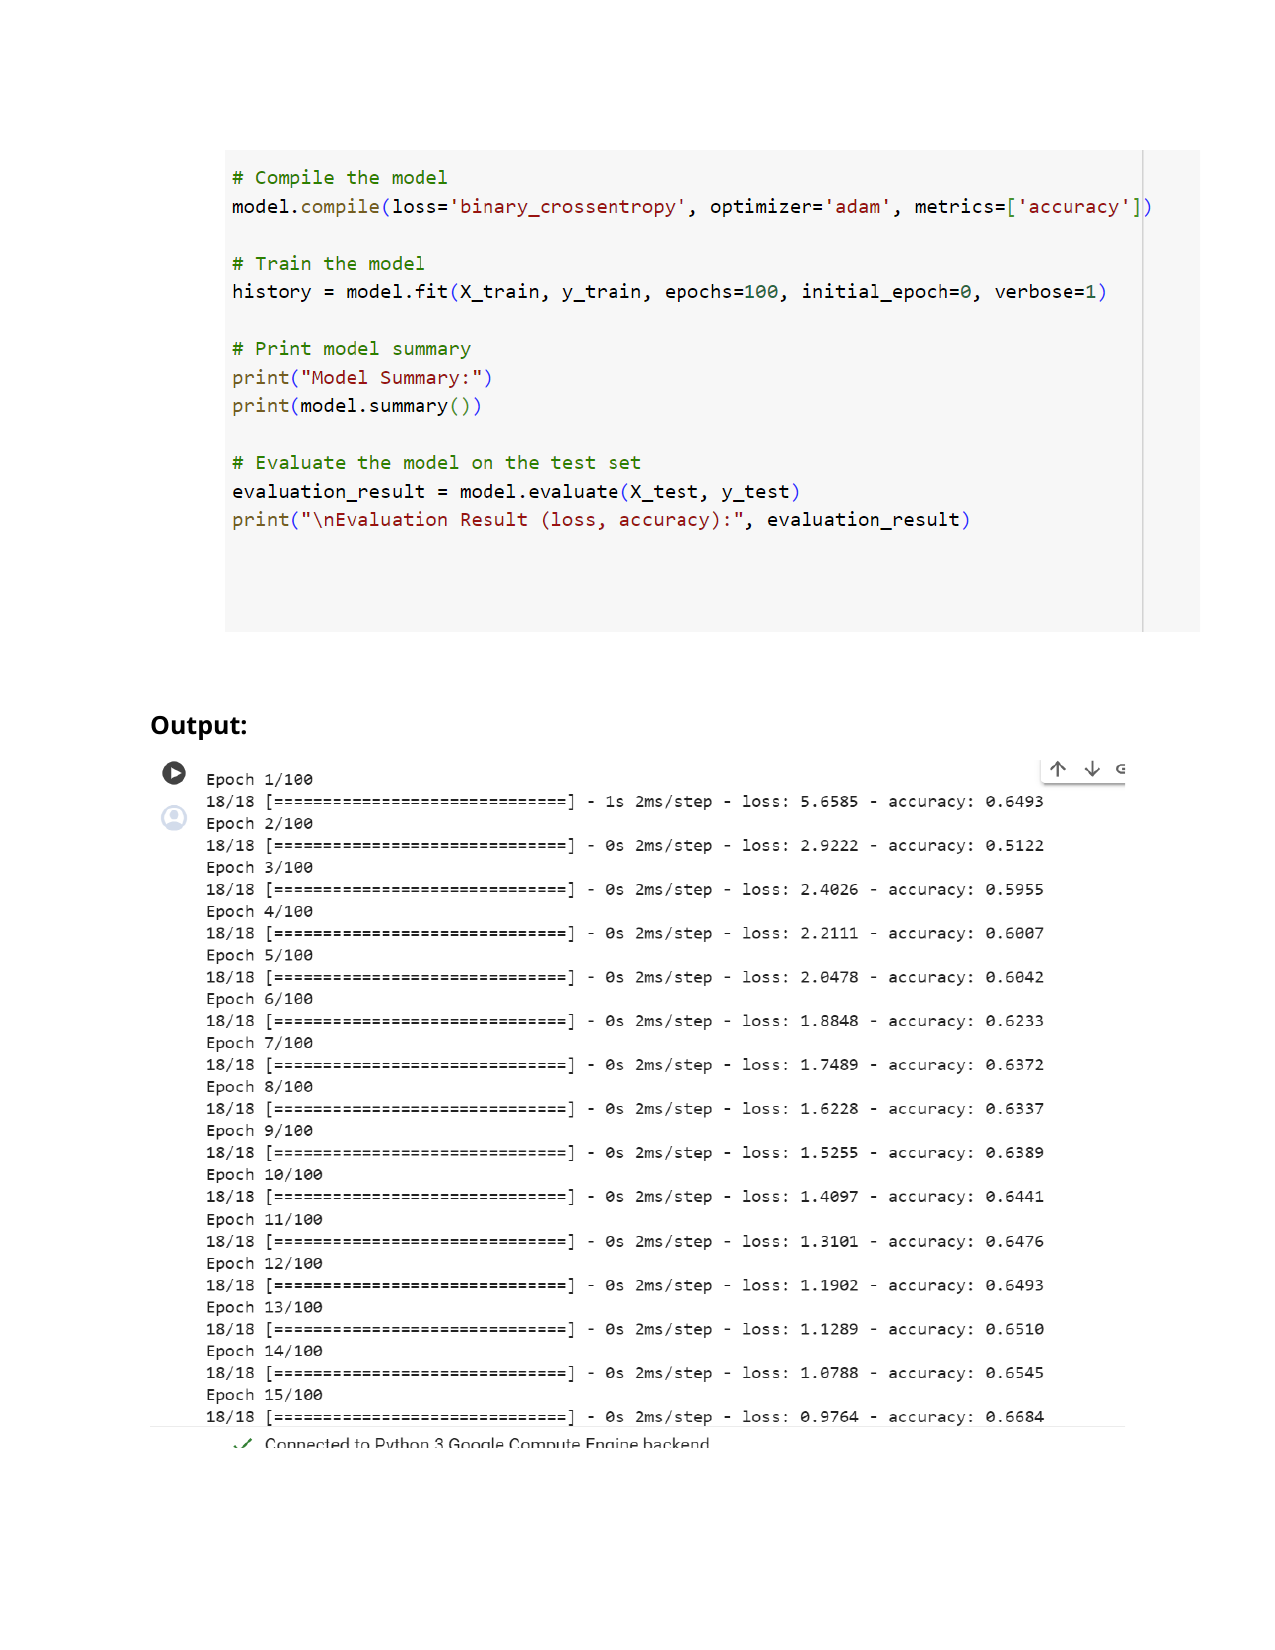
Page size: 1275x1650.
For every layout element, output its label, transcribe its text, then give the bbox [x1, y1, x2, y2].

picture [150, 760, 1125, 1448]
picture [225, 150, 1200, 632]
text Output: [150, 708, 1125, 742]
